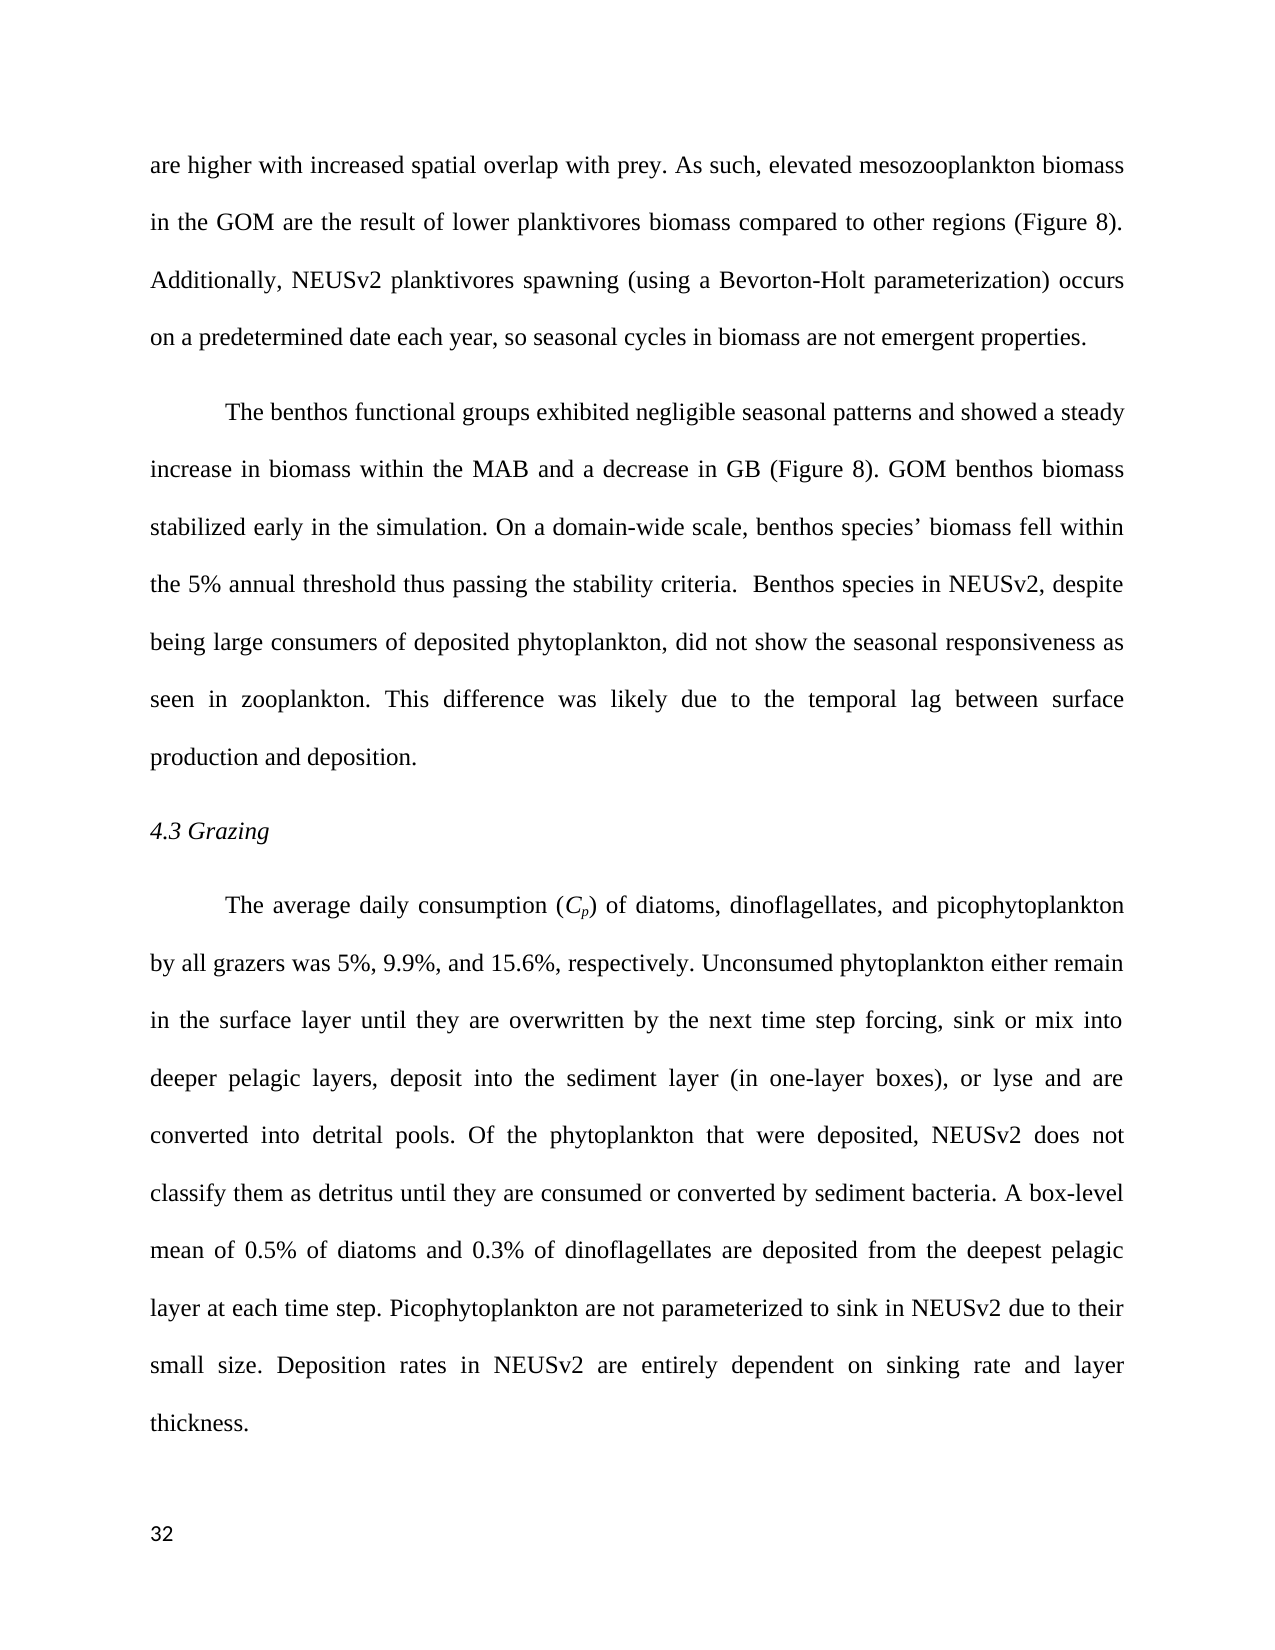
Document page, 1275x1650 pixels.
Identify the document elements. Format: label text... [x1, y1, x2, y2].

text The average daily consumption (Cp) of diatoms, dinoflagellates, and picophytoplankton by all grazers was 5%, 9.9%, and 15.6%, respectively. Unconsumed phytoplankton either remain in the surface layer until they are overwritten by the next time step forcing, sink or mix into deeper pelagic layers, deposit into the sediment layer (in one-layer boxes), or lyse and are converted into detrital pools. Of the phytoplankton that were deposited, NEUSv2 does not classify them as detritus until they are consumed or converted by sediment bacteria. A box-level mean of 0.5% of diatoms and 0.3% of dinoflagellates are deposited from the deepest pelagic layer at each time step. Picophytoplankton are not parameterized to sink in NEUSv2 due to their small size. Deposition rates in NEUSv2 are entirely dependent on sinking rate and layer thickness. [150, 891, 1125, 1437]
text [150, 150, 1125, 351]
text 4.3 Grazing [150, 816, 1125, 845]
text The benthos functional groups exhibited negligible seasonal patterns and showed a steady increase in biomass within the MAB and a decrease in GB (Figure 8). GOM benthos biomass stabilized early in the simulation. On a domain-wide scale, benthos species’ biomass fell within the 5% annual threshold thus passing the stability criteria. Benthos species in NEUSv2, despite being large consumers of deposited phytoplankton, did not show the seasonal responsiveness as seen in zooplankton. This difference was likely due to the temporal lag between surface production and deposition. [150, 397, 1125, 770]
